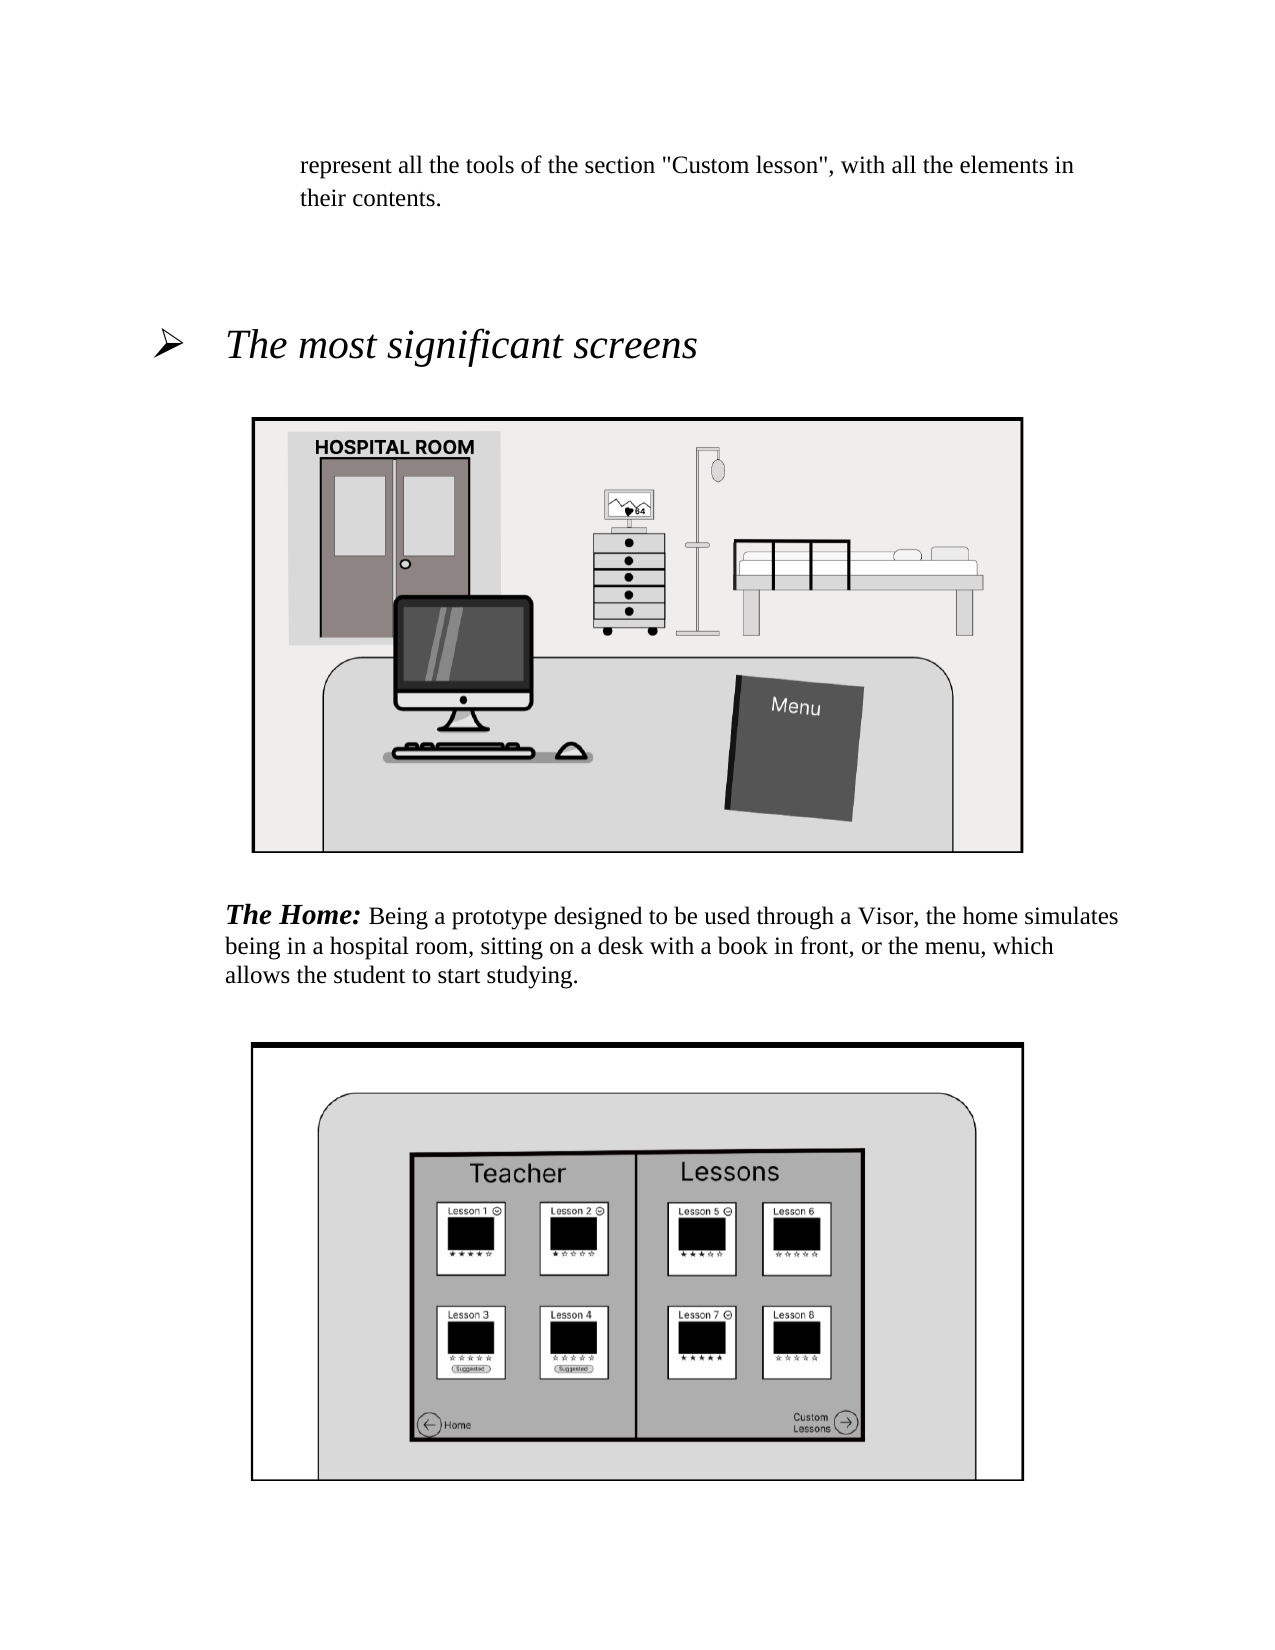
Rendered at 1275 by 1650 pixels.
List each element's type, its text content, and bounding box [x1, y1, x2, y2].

subtitle The most significant screens [150, 319, 1125, 368]
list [262, 150, 1125, 212]
picture [251, 417, 1024, 853]
text The Home: Being a prototype designed to be used through a Visor, the home simulates being in a hospital room, sitting on a desk with a book in front, or the menu, which allows the student to start studying. [225, 897, 1125, 988]
picture [250, 1042, 1025, 1481]
